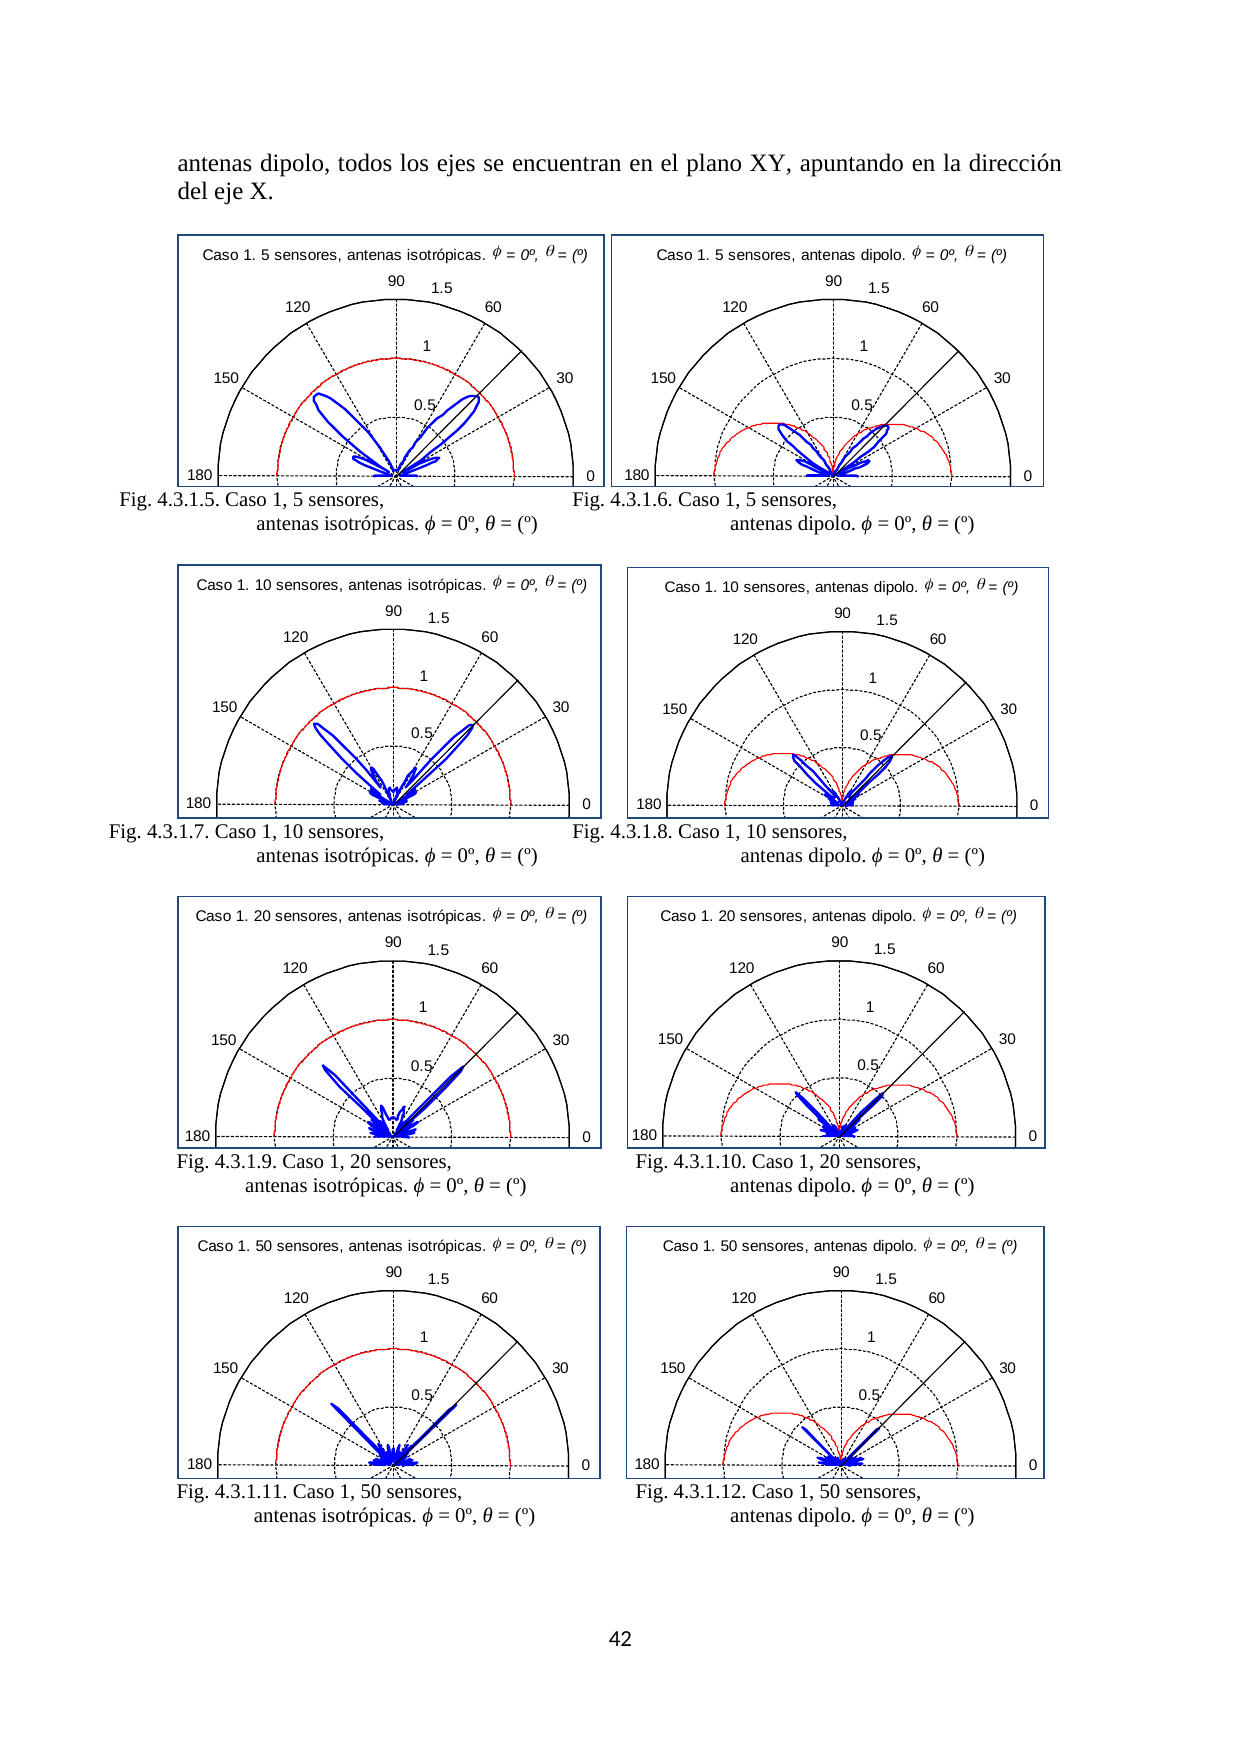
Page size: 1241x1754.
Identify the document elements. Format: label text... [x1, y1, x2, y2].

text Fig. 4.3.1.11. Caso 1, 50 sensores, Fig. 4.3.1.12. Caso 1, 50 sensores, [0, 1479, 1226, 1503]
text Fig. 4.3.1.9. Caso 1, 20 sensores, Fig. 4.3.1.10. Caso 1, 20 sensores, [0, 1149, 1226, 1173]
text antenas isotrópicas. ϕ = 0º, θ = (º) antenas dipolo. ϕ = 0º, θ = (º) [103, 1503, 1226, 1527]
text Fig. 4.3.1.5. Caso 1, 5 sensores, Fig. 4.3.1.6. Caso 1, 5 sensores, [0, 487, 1226, 511]
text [177, 148, 1063, 205]
text antenas isotrópicas. ϕ = 0º, θ = (º) antenas dipolo. ϕ = 0º, θ = (º) [74, 1173, 1226, 1197]
text antenas isotrópicas. ϕ = 0º, θ = (º) antenas dipolo. ϕ = 0º, θ = (º) [74, 511, 1226, 535]
text Fig. 4.3.1.7. Caso 1, 10 sensores, Fig. 4.3.1.8. Caso 1, 10 sensores, [0, 819, 1226, 843]
text antenas isotrópicas. ϕ = 0º, θ = (º) antenas dipolo. ϕ = 0º, θ = (º) [74, 843, 1226, 867]
